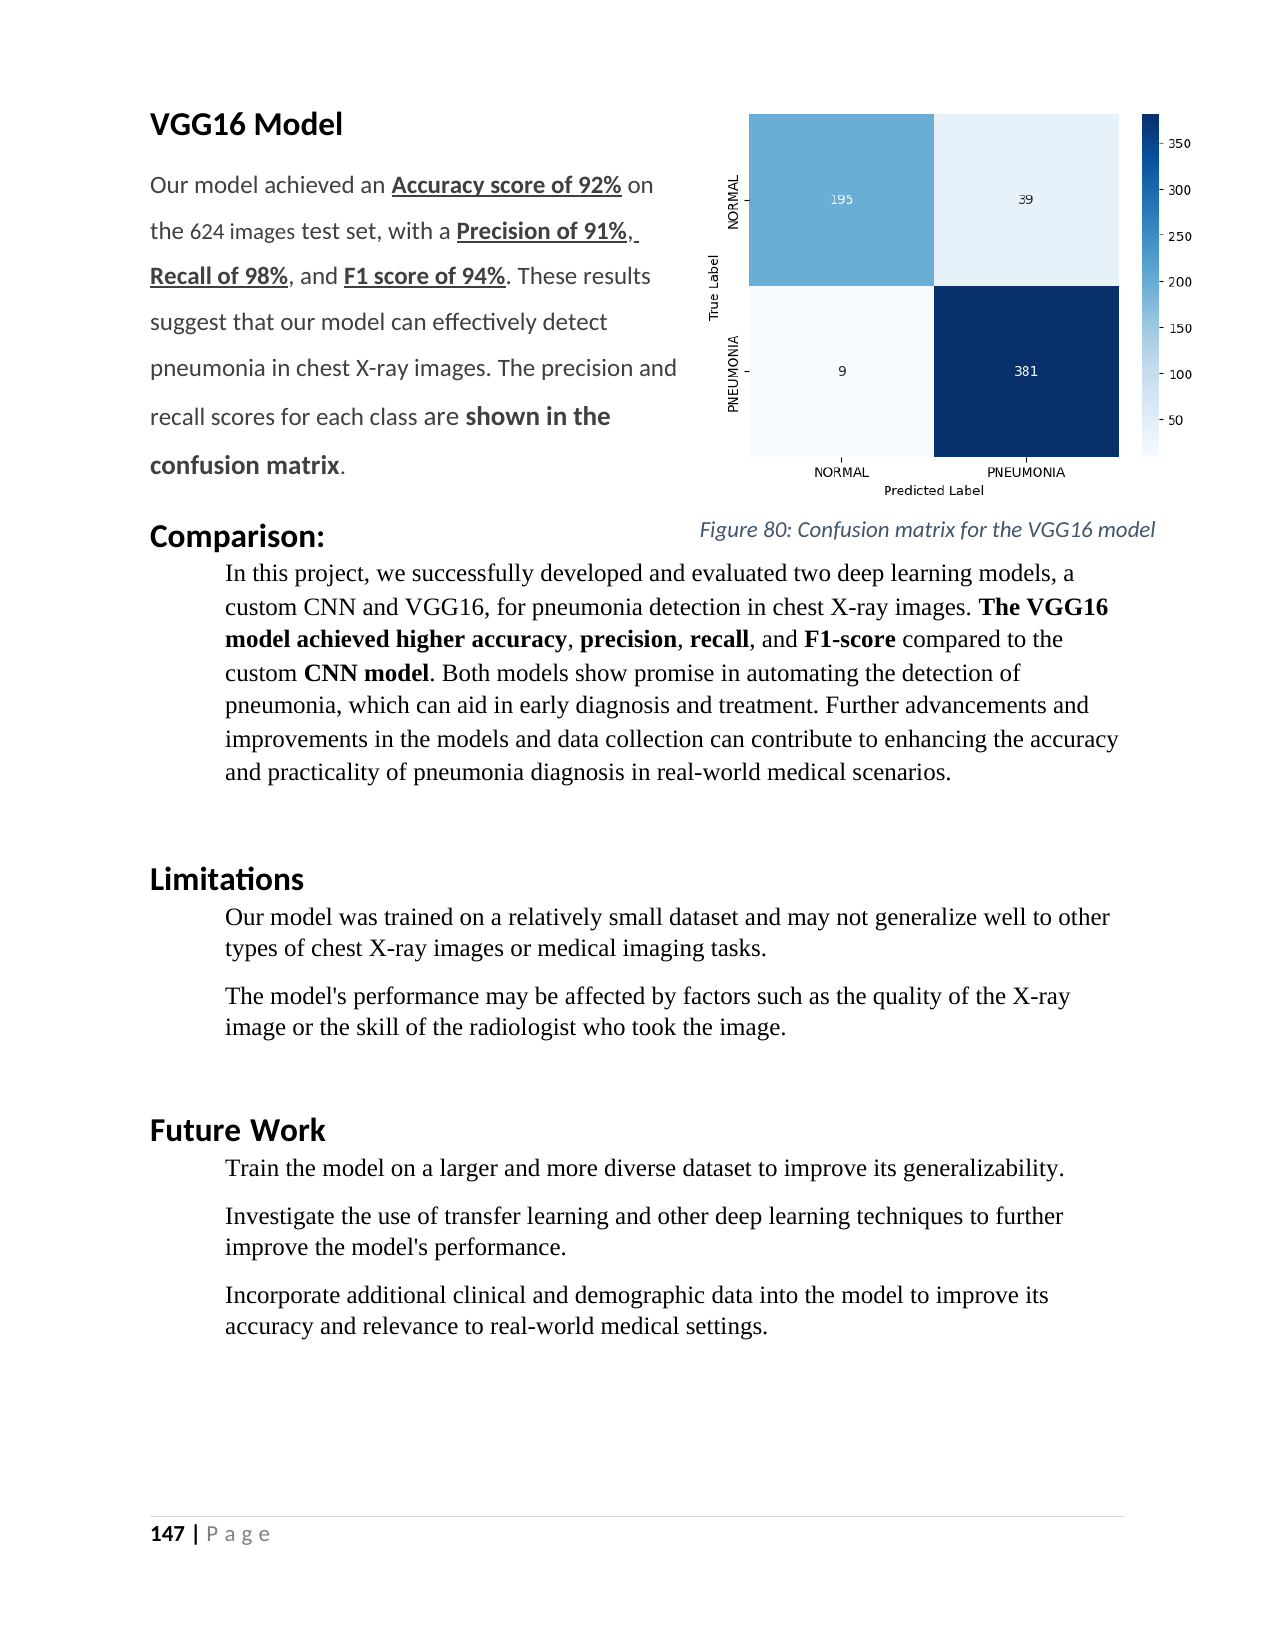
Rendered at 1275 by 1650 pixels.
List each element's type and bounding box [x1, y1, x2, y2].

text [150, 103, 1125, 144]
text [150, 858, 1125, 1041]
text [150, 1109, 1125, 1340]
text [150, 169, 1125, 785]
picture [699, 105, 1196, 503]
